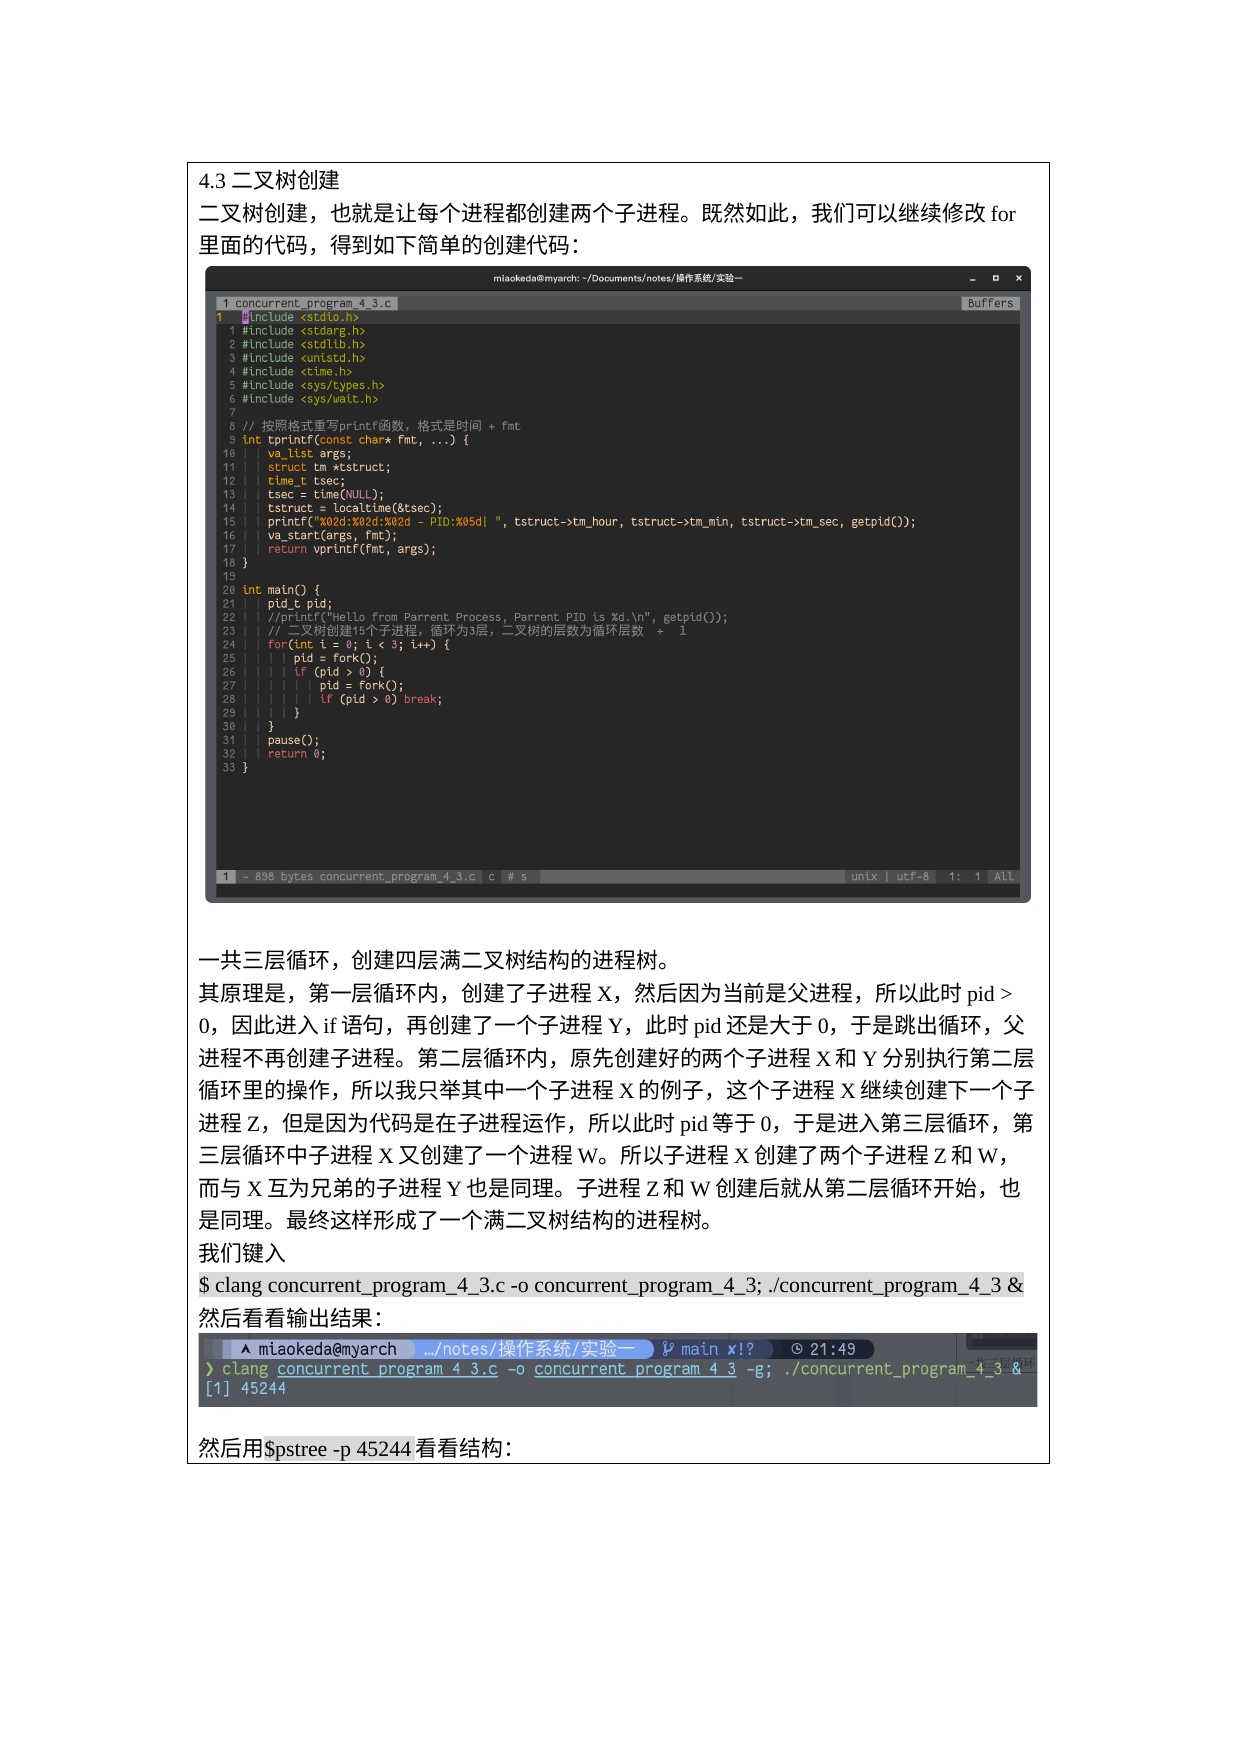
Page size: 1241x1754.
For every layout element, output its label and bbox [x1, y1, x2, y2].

picture [198, 260, 1038, 910]
picture [198, 1333, 1038, 1407]
table_cell [188, 163, 1049, 1463]
